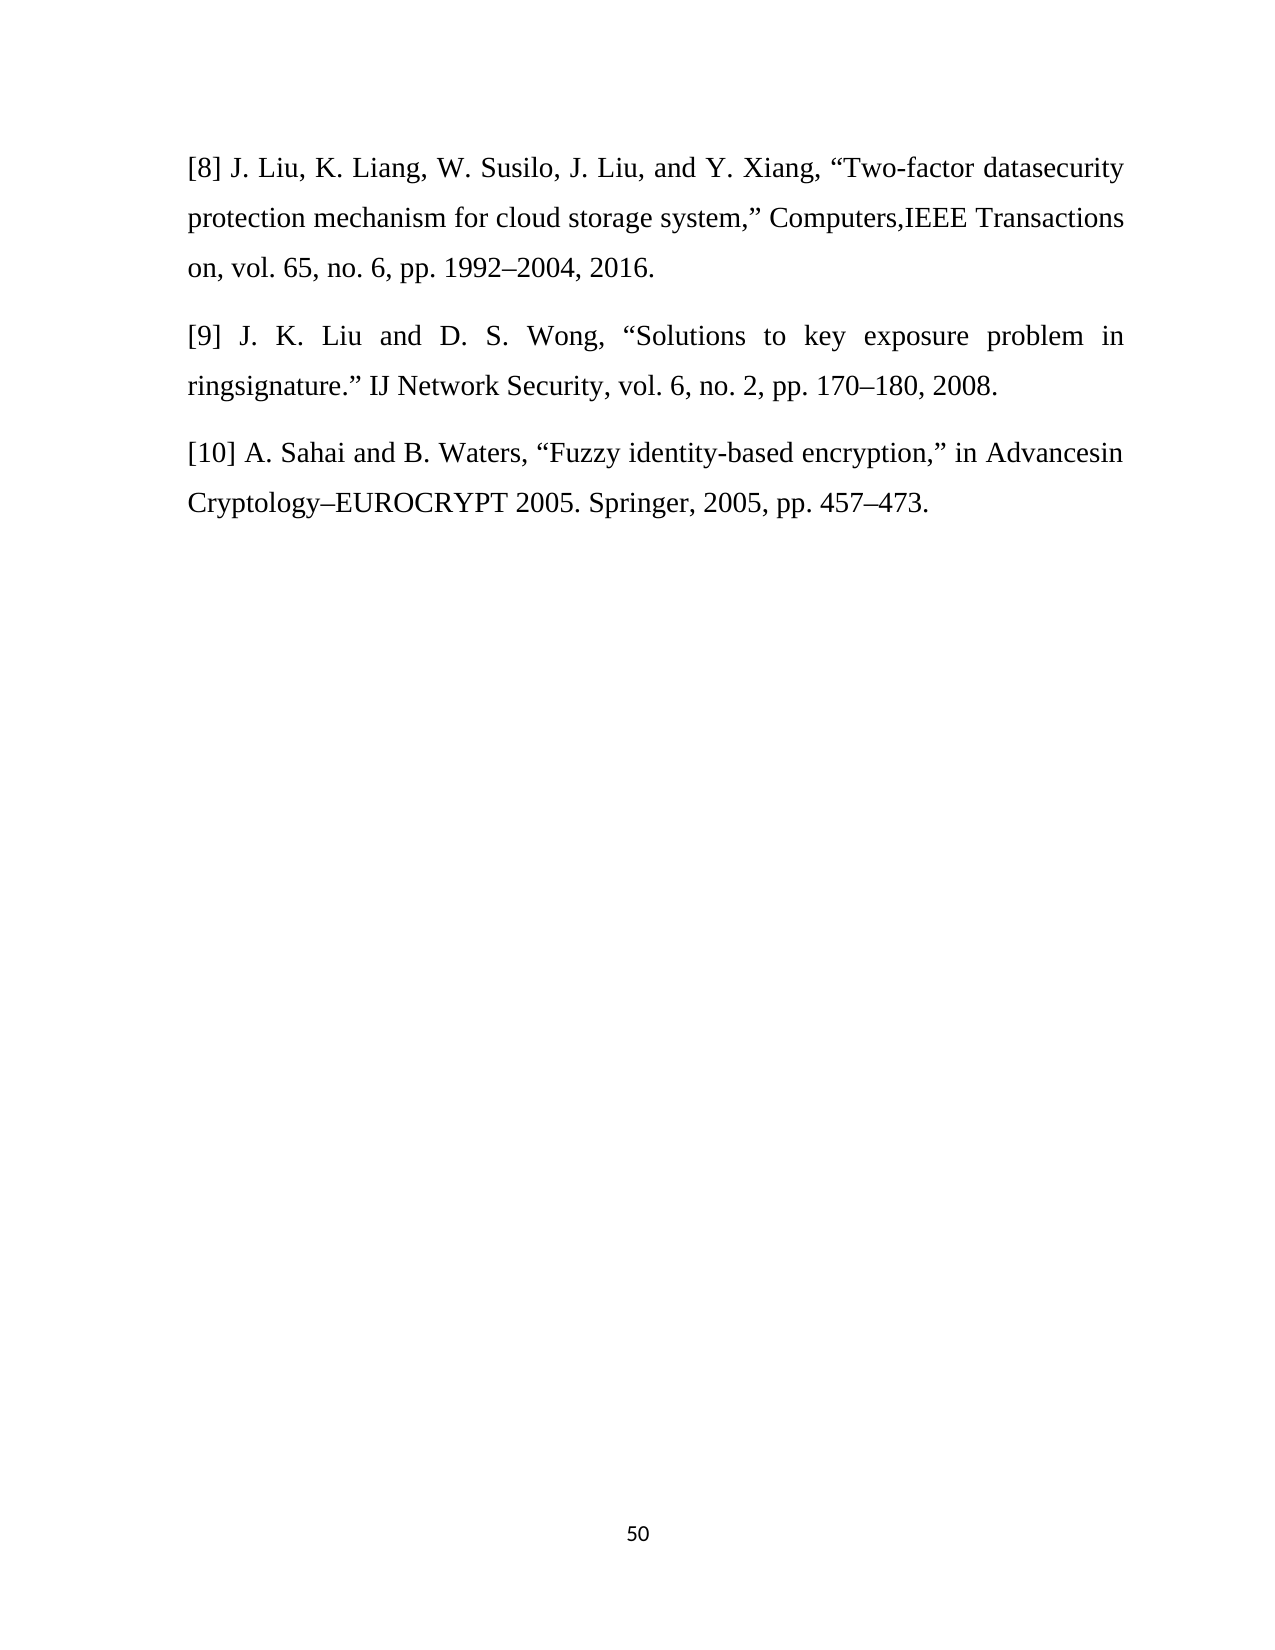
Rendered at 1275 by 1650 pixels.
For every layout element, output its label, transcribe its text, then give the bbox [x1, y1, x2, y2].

text [8] J. Liu, K. Liang, W. Susilo, J. Liu, and Y. Xiang, “Two-factor datasecurity protection mechanism for cloud storage system,” Computers,IEEE Transactions on, vol. 65, no. 6, pp. 1992–2004, 2016. [187, 150, 1125, 284]
text [9] J. K. Liu and D. S. Wong, “Solutions to key exposure problem in ringsignature.” IJ Network Security, vol. 6, no. 2, pp. 170–180, 2008. [187, 318, 1125, 401]
text [10] A. Sahai and B. Waters, “Fuzzy identity-based encryption,” in Advancesin Cryptology–EUROCRYPT 2005. Springer, 2005, pp. 457–473. [187, 435, 1125, 519]
